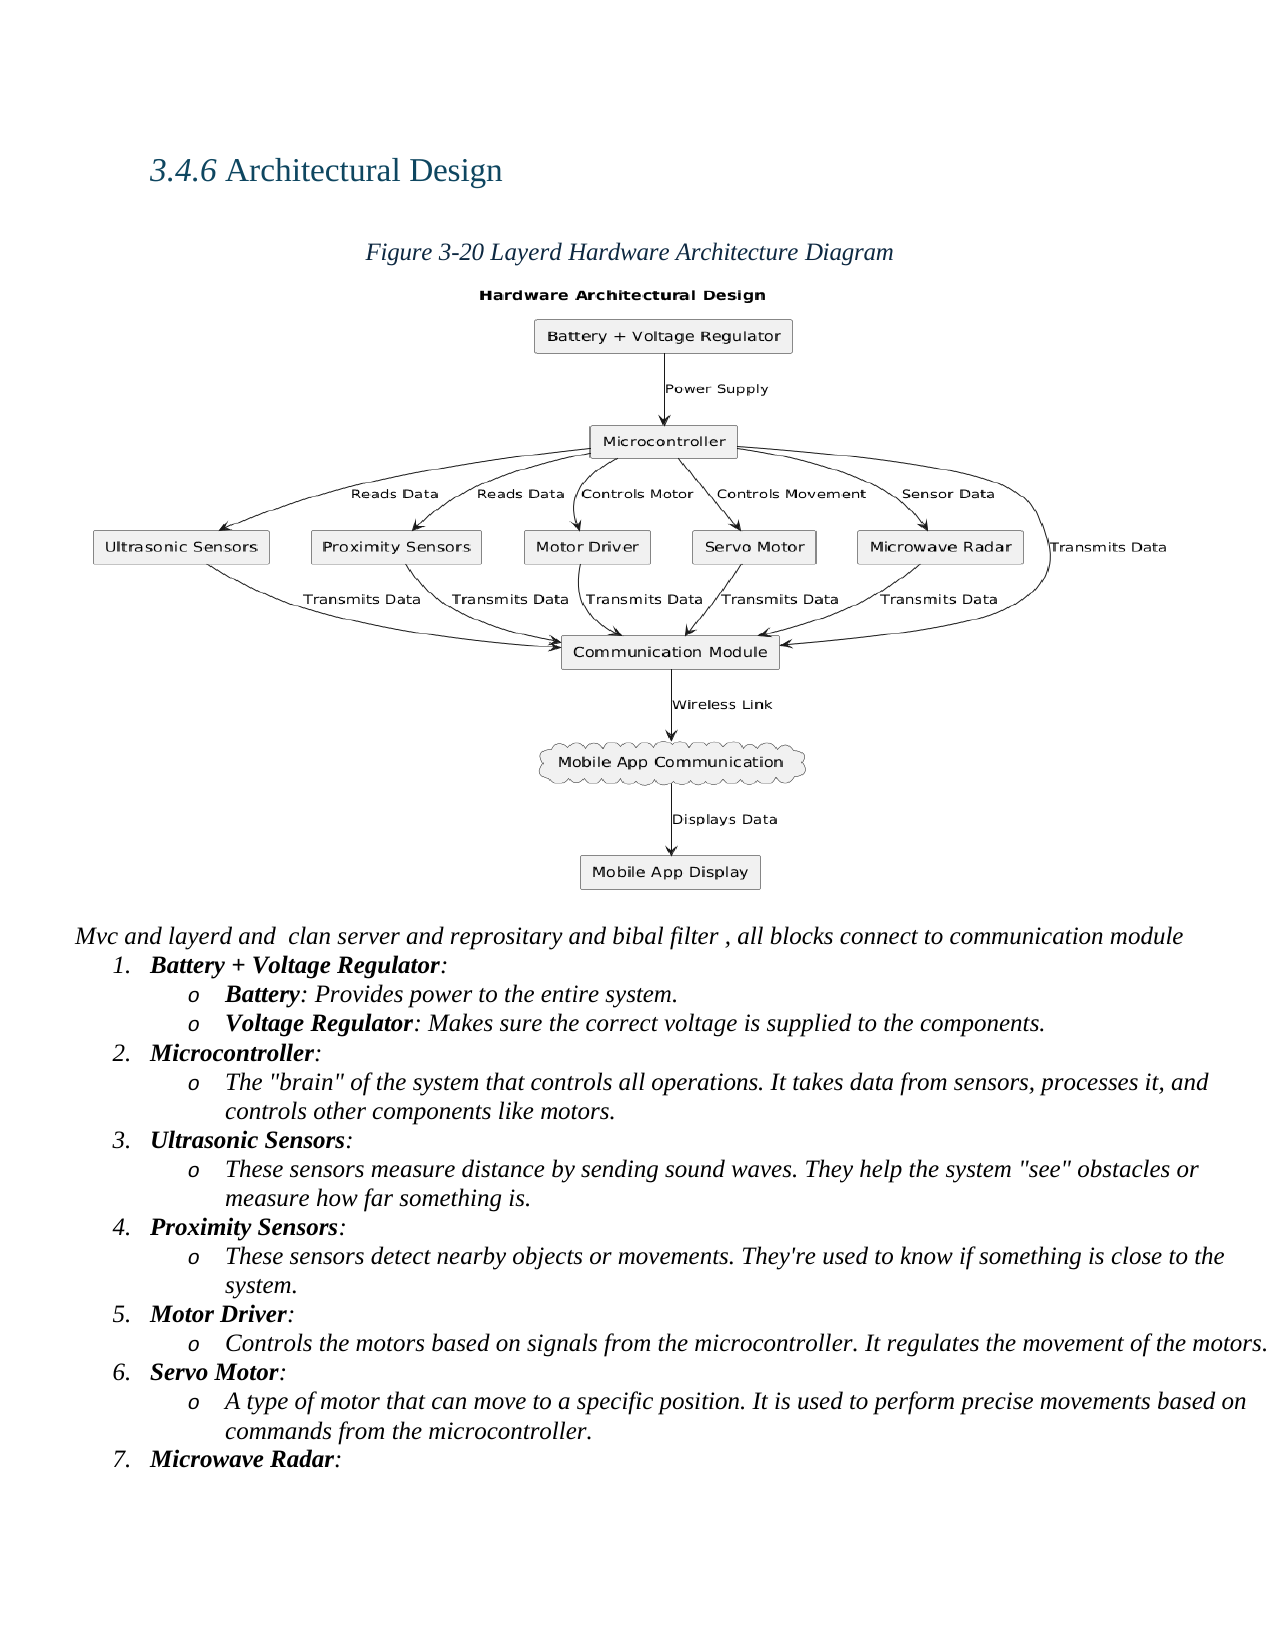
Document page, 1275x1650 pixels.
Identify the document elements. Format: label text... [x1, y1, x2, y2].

list These sensors detect nearby objects or movements. They're used to know if something is close to the system. [187, 1241, 1275, 1299]
list Controls the motors based on signals from the microcontroller. It regulates the movement of the motors. [187, 1328, 1275, 1357]
text Figure 3-20 Layerd Hardware Architecture Diagram [0, 237, 1262, 266]
list These sensors measure distance by sending sound waves. They help the system "see" obstacles or measure how far something is. [187, 1154, 1275, 1212]
list A type of motor that can move to a specific position. It is used to perform precise movements based on commands from the microcontroller. [187, 1386, 1275, 1444]
list Microcontroller: [112, 1038, 1275, 1067]
list Architectural Design [150, 150, 1124, 188]
list Battery: Provides power to the entire system. [187, 979, 1275, 1008]
list Voltage Regulator: Makes sure the correct voltage is supplied to the components. [187, 1008, 1275, 1038]
list Servo Motor: [112, 1357, 1275, 1386]
list Microwave Radar: [112, 1444, 1275, 1473]
list The "brain" of the system that controls all operations. It takes data from sensors, processes it, and controls other components like motors. [187, 1067, 1275, 1125]
picture [85, 278, 1175, 893]
list Battery + Voltage Regulator: [112, 950, 1275, 979]
list Ultrasonic Sensors: [112, 1125, 1275, 1154]
text Mvc and layerd and clan server and reprositary and bibal filter , all blocks connect to communication module [75, 921, 1275, 950]
list Proximity Sensors: [112, 1212, 1275, 1241]
list Motor Driver: [112, 1299, 1275, 1328]
